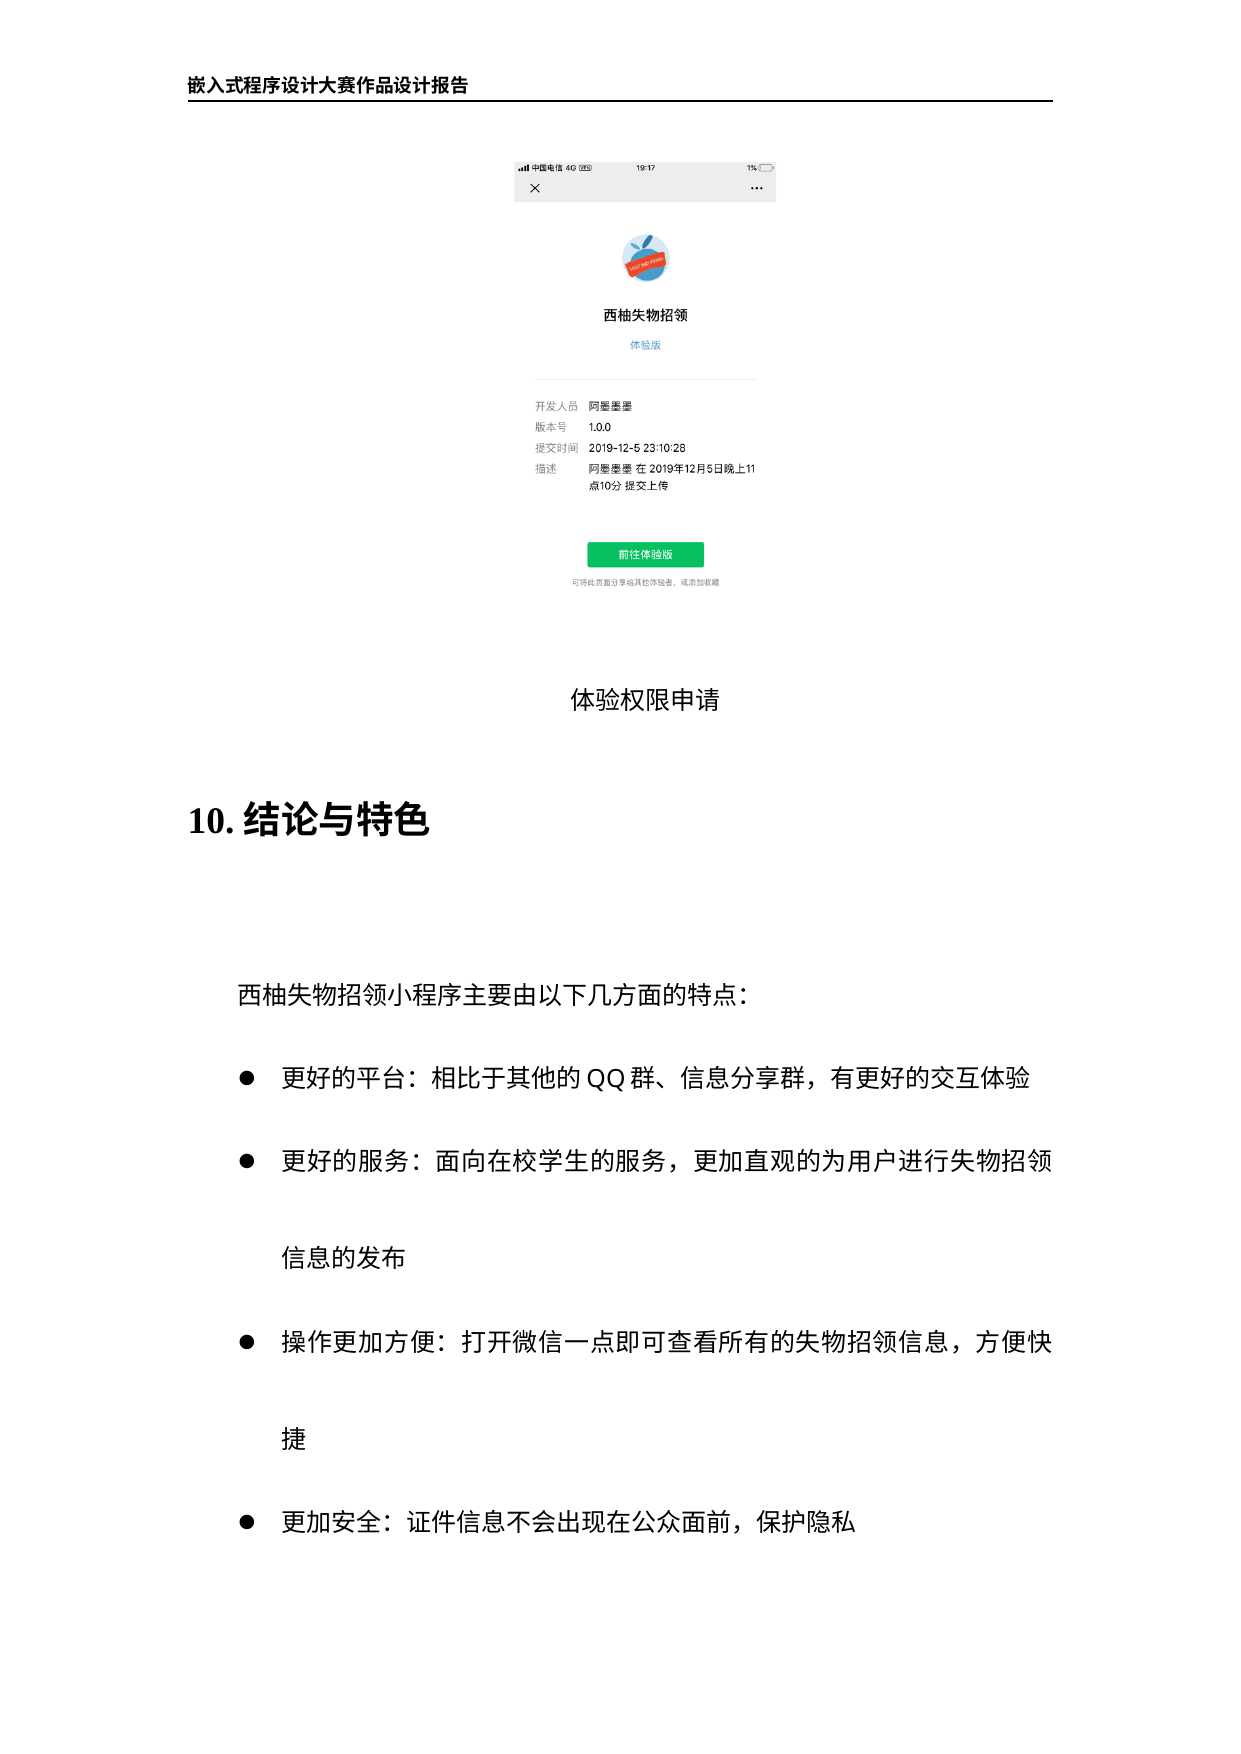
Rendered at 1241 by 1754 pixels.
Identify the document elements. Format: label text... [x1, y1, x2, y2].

list 更好的平台：相比于其他的QQ群、信息分享群，有更好的交互体验 [237, 1044, 1053, 1109]
subtitle 结论与特色 [187, 785, 1053, 850]
text 体验权限申请 [187, 666, 1053, 731]
picture [514, 162, 777, 628]
list 更加安全：证件信息不会出现在公众面前，保护隐私 [237, 1488, 1053, 1553]
text 西柚失物招领小程序主要由以下几方面的特点： [187, 961, 1053, 1026]
list 操作更加方便：打开微信一点即可查看所有的失物招领信息，方便快捷 [237, 1308, 1053, 1470]
list 更好的服务：面向在校学生的服务，更加直观的为用户进行失物招领信息的发布 [237, 1127, 1053, 1289]
